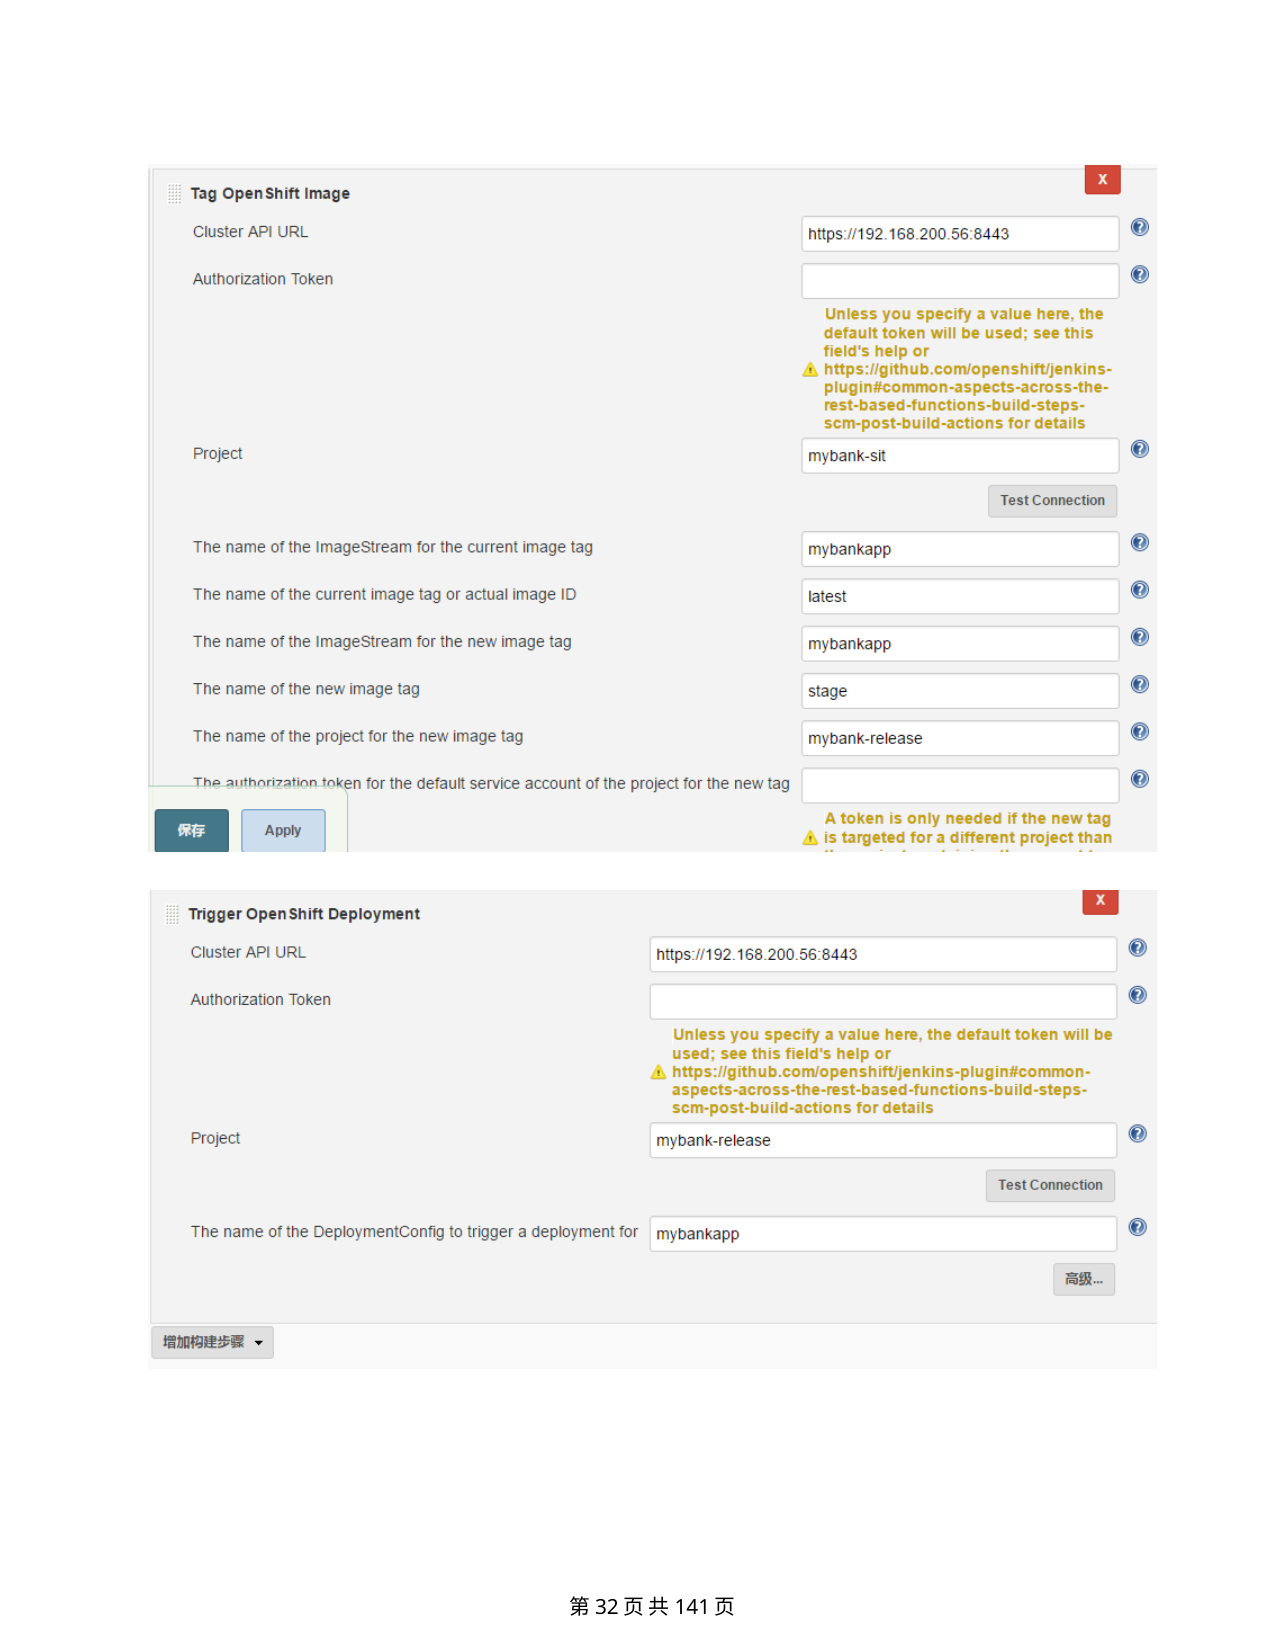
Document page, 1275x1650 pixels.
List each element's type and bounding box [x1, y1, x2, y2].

picture [148, 890, 1158, 1369]
picture [148, 164, 1158, 852]
